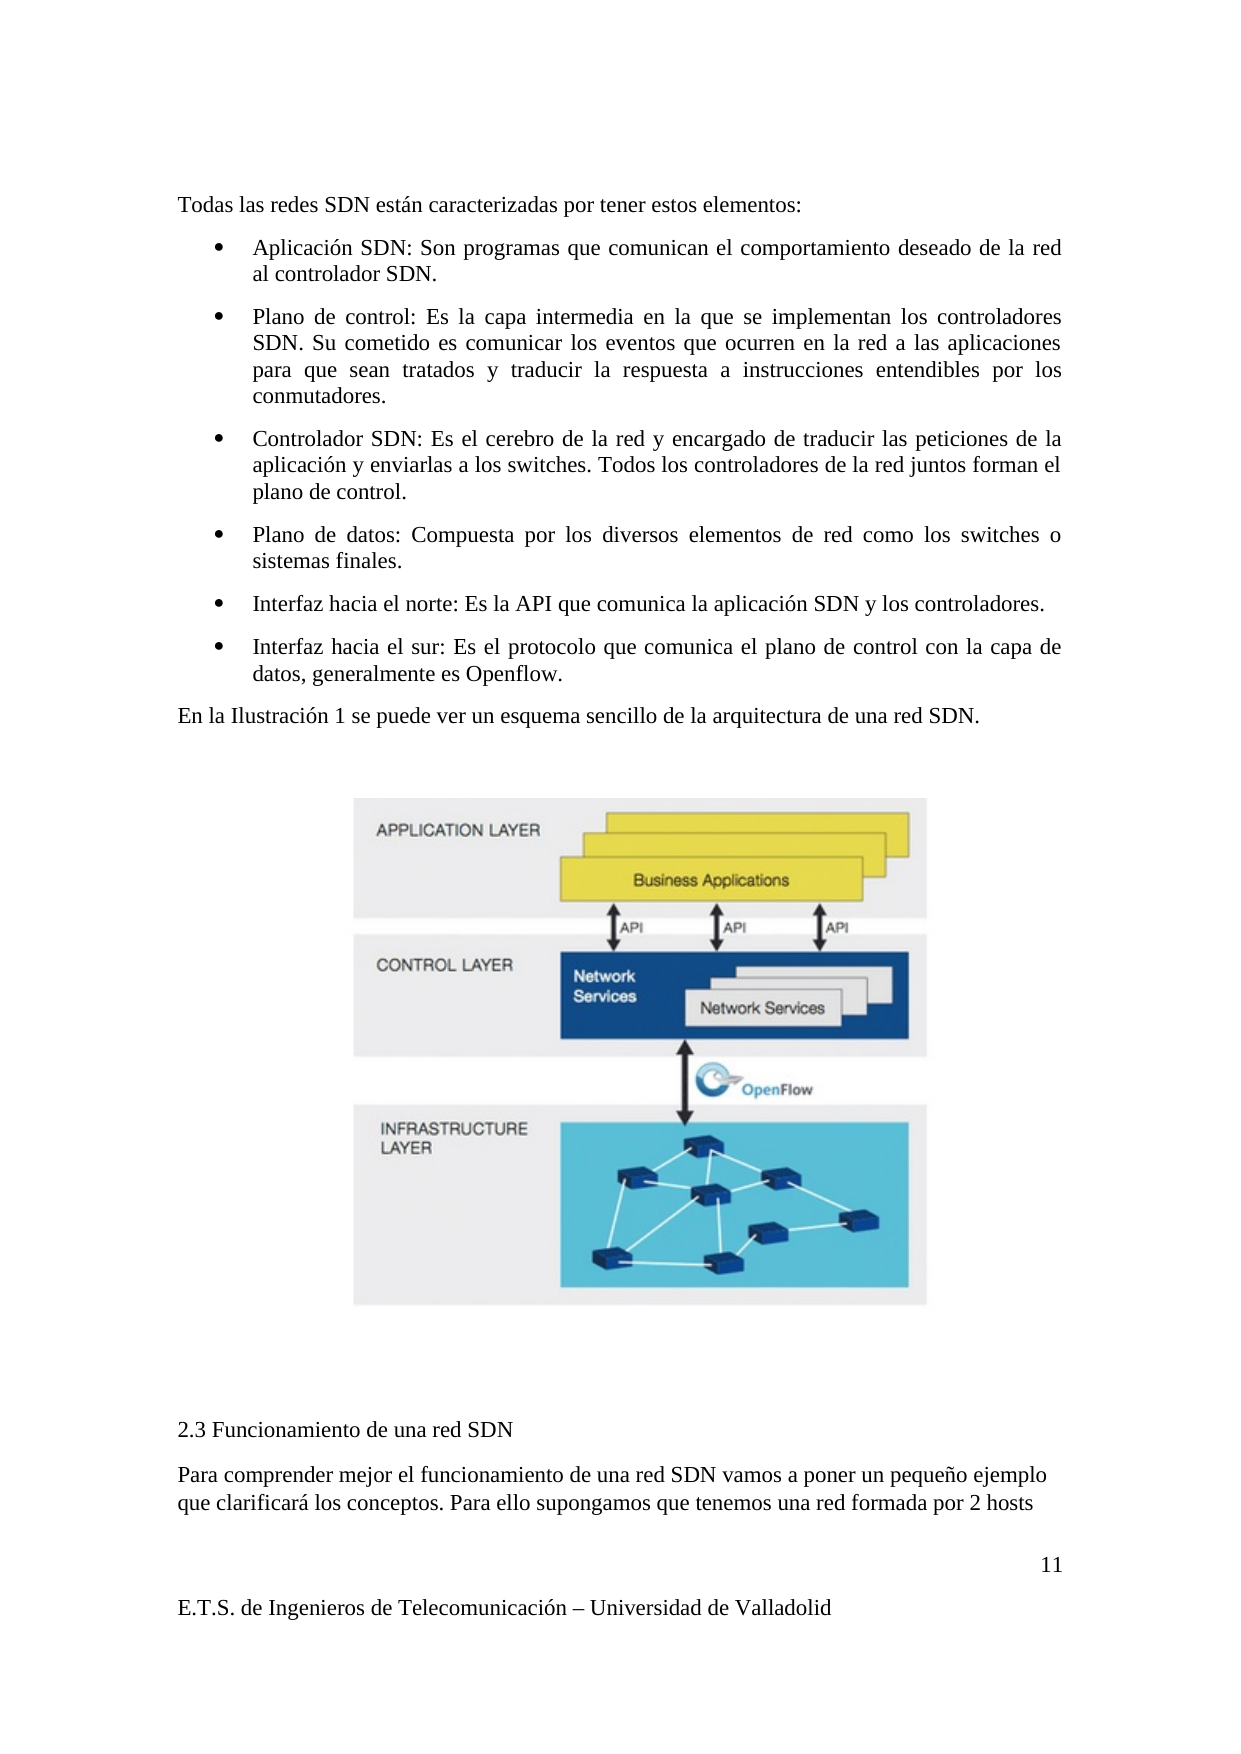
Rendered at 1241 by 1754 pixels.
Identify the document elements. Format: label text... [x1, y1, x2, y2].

list Controlador SDN: Es el cerebro de la red y encargado de traducir las peticiones de la aplicación y enviarlas a los switches. Todos los controladores de la red juntos forman el plano de control. [215, 425, 1063, 504]
list Interfaz hacia el sur: Es el protocolo que comunica el plano de control con la capa de datos, generalmente es Openflow. [215, 633, 1063, 686]
text 2.3 Funcionamiento de una red SDN [177, 1416, 1063, 1442]
list Plano de datos: Compuesta por los diversos elementos de red como los switches o sistemas finales. [215, 521, 1063, 573]
picture [335, 798, 939, 1311]
text Todas las redes SDN están caracterizadas por tener estos elementos: [177, 191, 1063, 217]
list Aplicación SDN: Son programas que comunican el comportamiento deseado de la red al controlador SDN. [215, 234, 1063, 286]
text En la Ilustración 1 se puede ver un esquema sencillo de la arquitectura de una red SDN. [177, 703, 1063, 729]
list Plano de control: Es la capa intermedia en la que se implementan los controladores SDN. Su cometido es comunicar los eventos que ocurren en la red a las aplicaciones para que sean tratados y traducir la respuesta a instrucciones entendibles por los conmutadores. [215, 303, 1063, 408]
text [177, 1461, 1063, 1516]
list Interfaz hacia el norte: Es la API que comunica la aplicación SDN y los controladores. [215, 590, 1063, 617]
